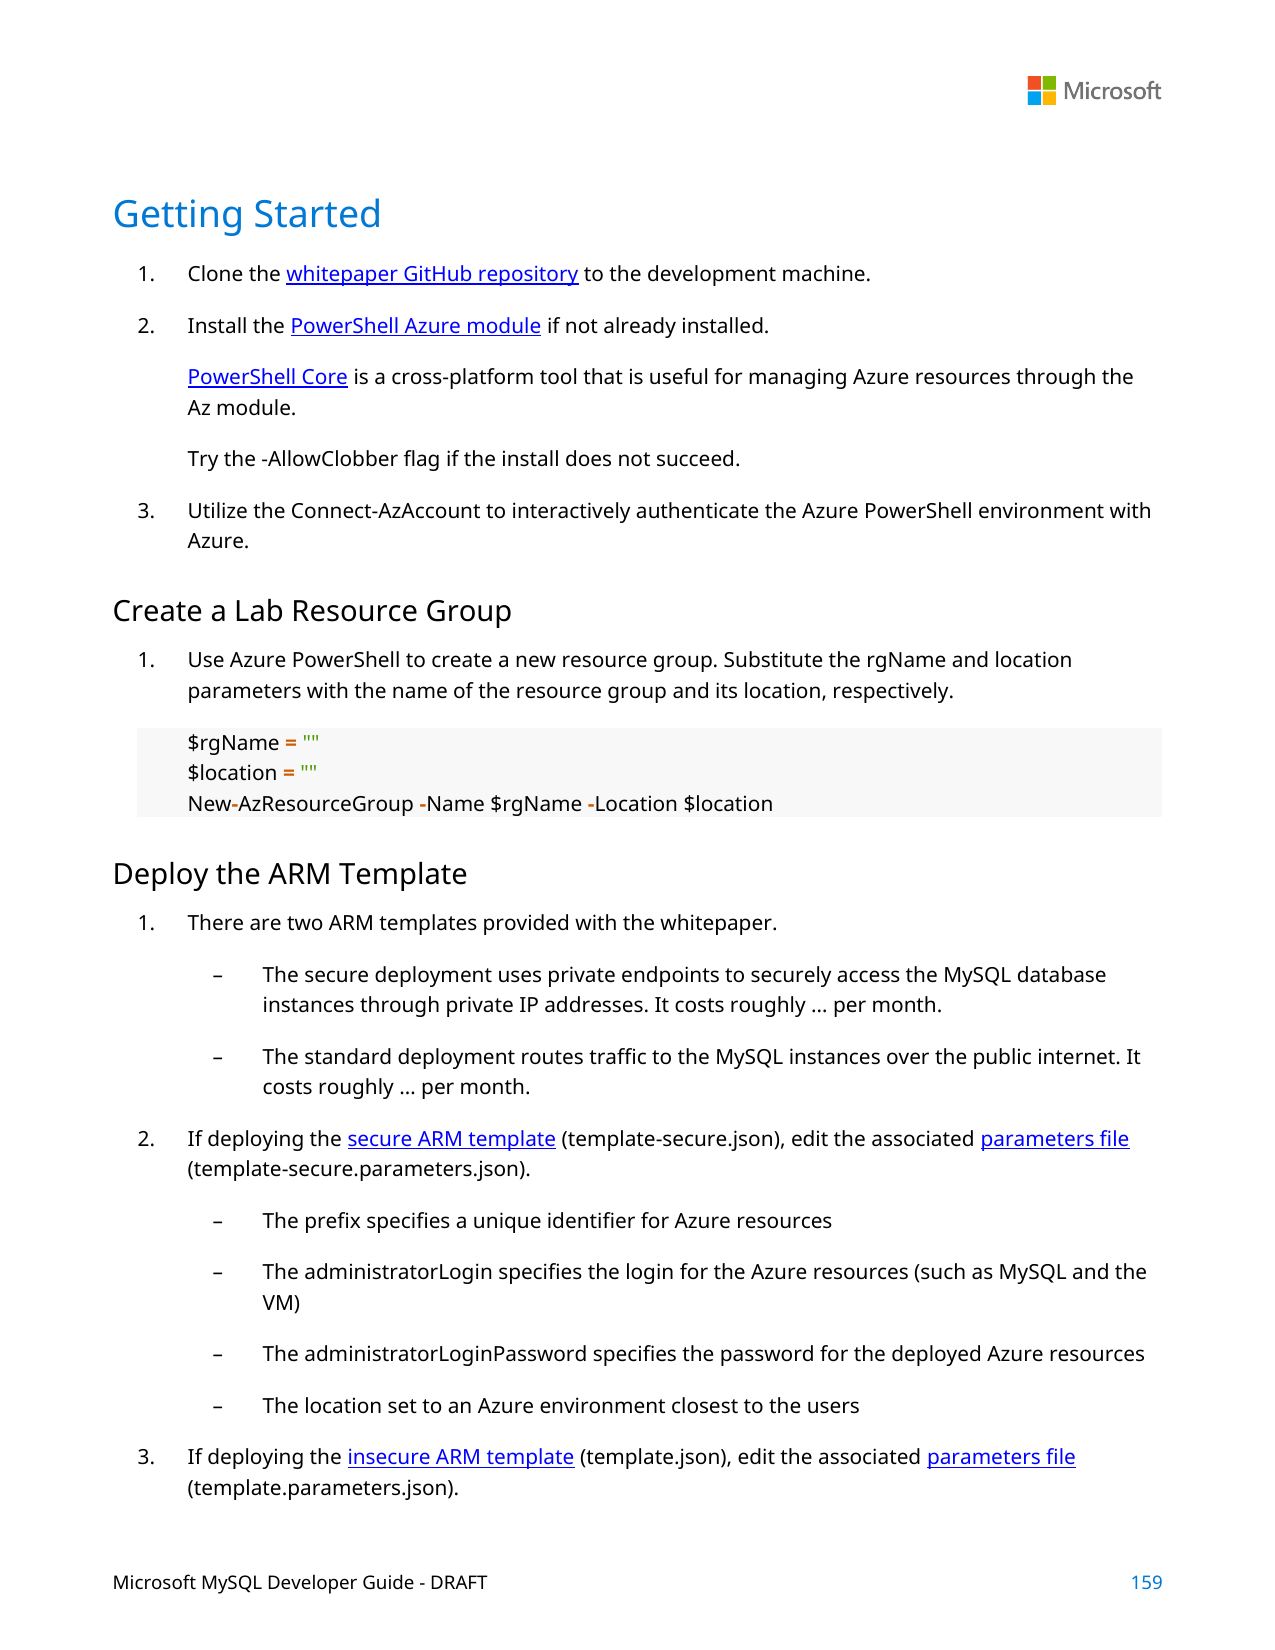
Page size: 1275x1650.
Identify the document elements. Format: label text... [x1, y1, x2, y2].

list $rgName = "" $location = "" New-AzResourceGroup -Name $rgName -Location $location [137, 728, 1162, 817]
list Clone the whitepaper GitHub repository to the development machine. [137, 259, 1162, 288]
list PowerShell Core is a cross-platform tool that is useful for managing Azure resources through the Az module. [137, 362, 1162, 421]
list The administratorLoginPassword specifies the password for the deployed Azure resources [212, 1339, 1162, 1368]
list The administratorLogin specifies the login for the Azure resources (such as MySQL and the VM) [212, 1257, 1162, 1316]
list Utilize the Connect-AzAccount to interactively authenticate the Azure PowerShell environment with Azure. [137, 496, 1162, 555]
subtitle Getting Started [112, 187, 1162, 238]
list The standard deployment routes traffic to the MySQL instances over the public internet. It costs roughly … per month. [212, 1042, 1162, 1101]
list The location set to an Azure environment closest to the users [212, 1391, 1162, 1419]
list There are two ARM templates provided with the whitepaper. [137, 908, 1162, 937]
subtitle Deploy the ARM Template [112, 853, 1162, 893]
list Use Azure PowerShell to create a new resource group. Substitute the rgName and location parameters with the name of the resource group and its location, respectively. [137, 646, 1162, 705]
list The prefix specifies a unique identifier for Azure resources [212, 1206, 1162, 1234]
list The secure deployment uses private endpoints to securely access the MySQL database instances through private IP addresses. It costs roughly … per month. [212, 960, 1162, 1019]
list Install the PowerShell Azure module if not already installed. [137, 311, 1162, 339]
picture [1026, 75, 1163, 107]
list If deploying the insecure ARM template (template.json), edit the associated parameters file (template.parameters.json). [137, 1442, 1162, 1501]
list Try the -AllowClobber flag if the install does not succeed. [137, 444, 1162, 473]
list If deploying the secure ARM template (template-secure.json), edit the associated parameters file (template-secure.parameters.json). [137, 1124, 1162, 1183]
subtitle Create a Lab Resource Group [112, 590, 1162, 630]
